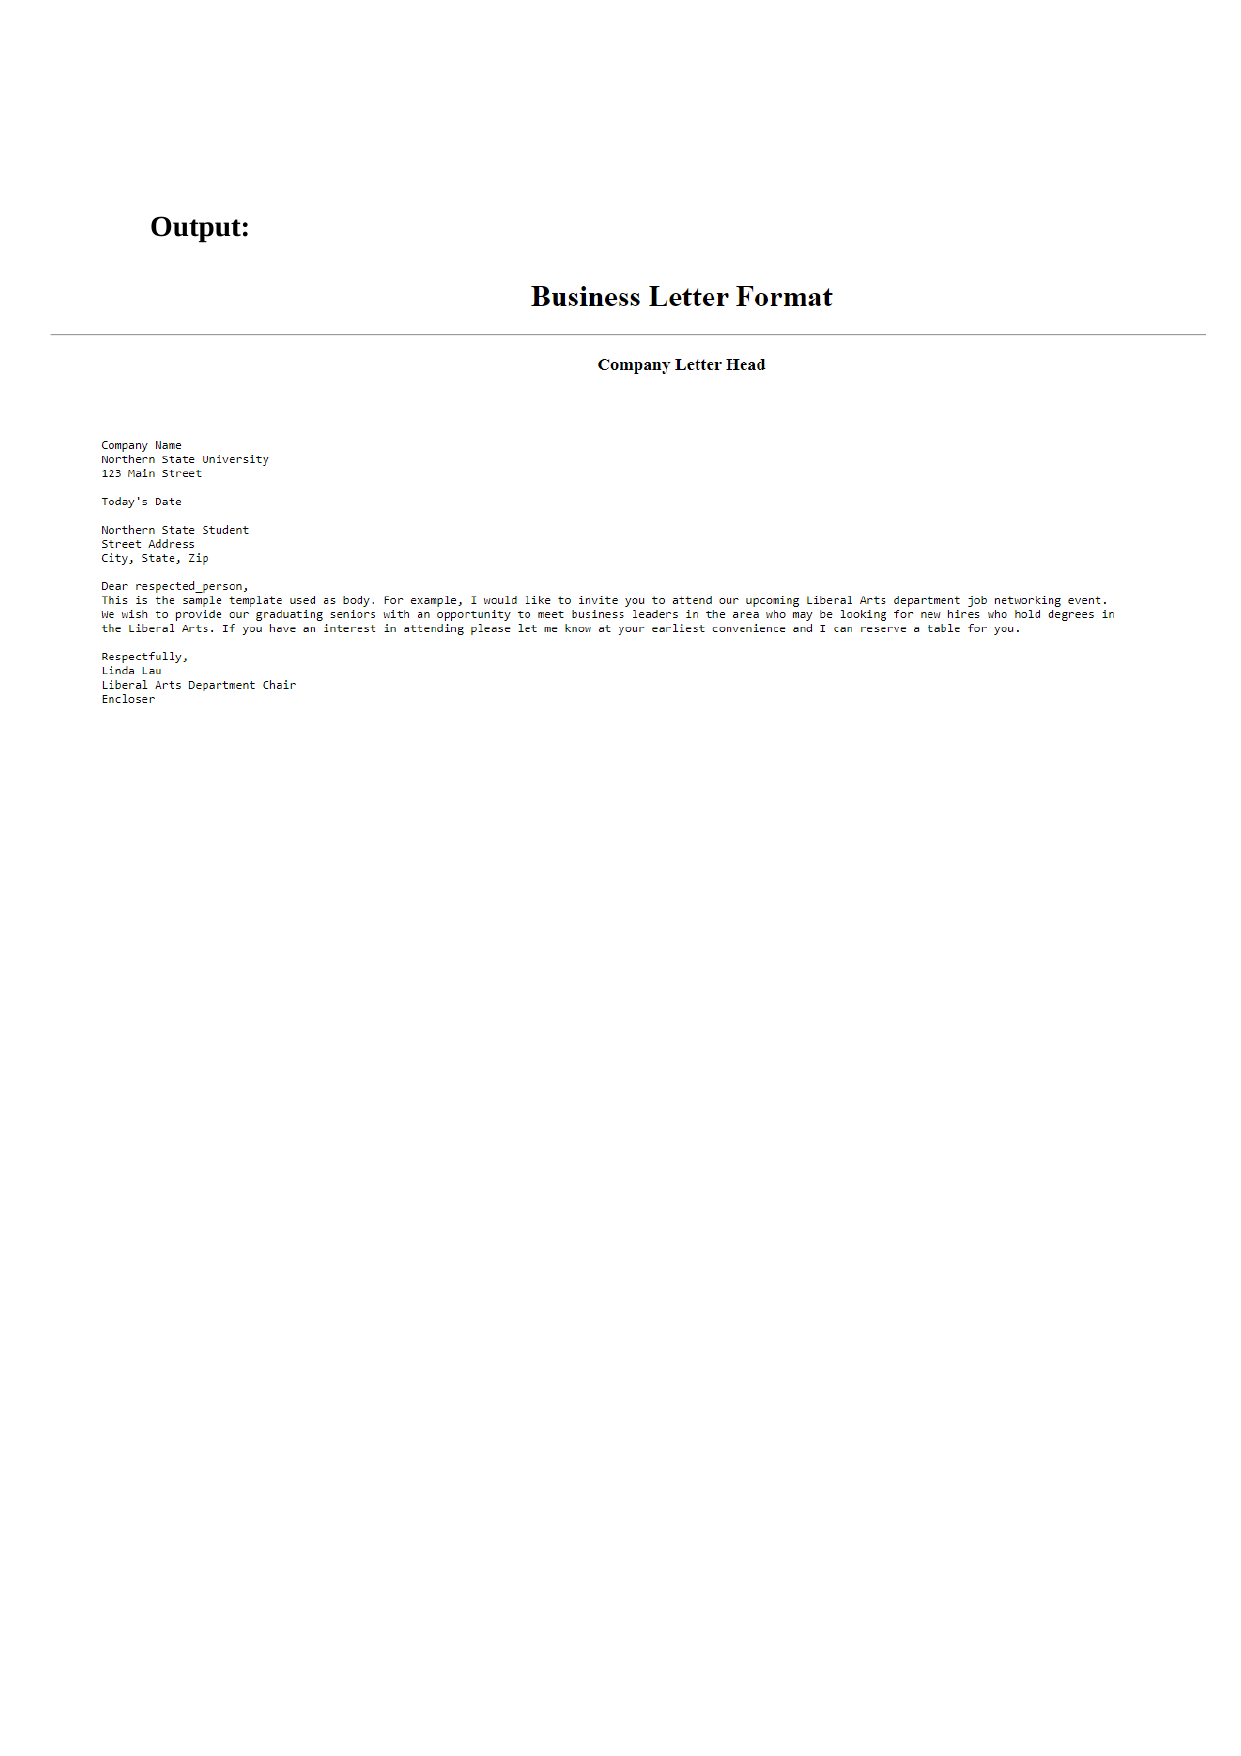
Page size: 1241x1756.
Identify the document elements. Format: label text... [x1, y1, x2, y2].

picture [50, 270, 1206, 736]
text Output: [150, 209, 1190, 242]
